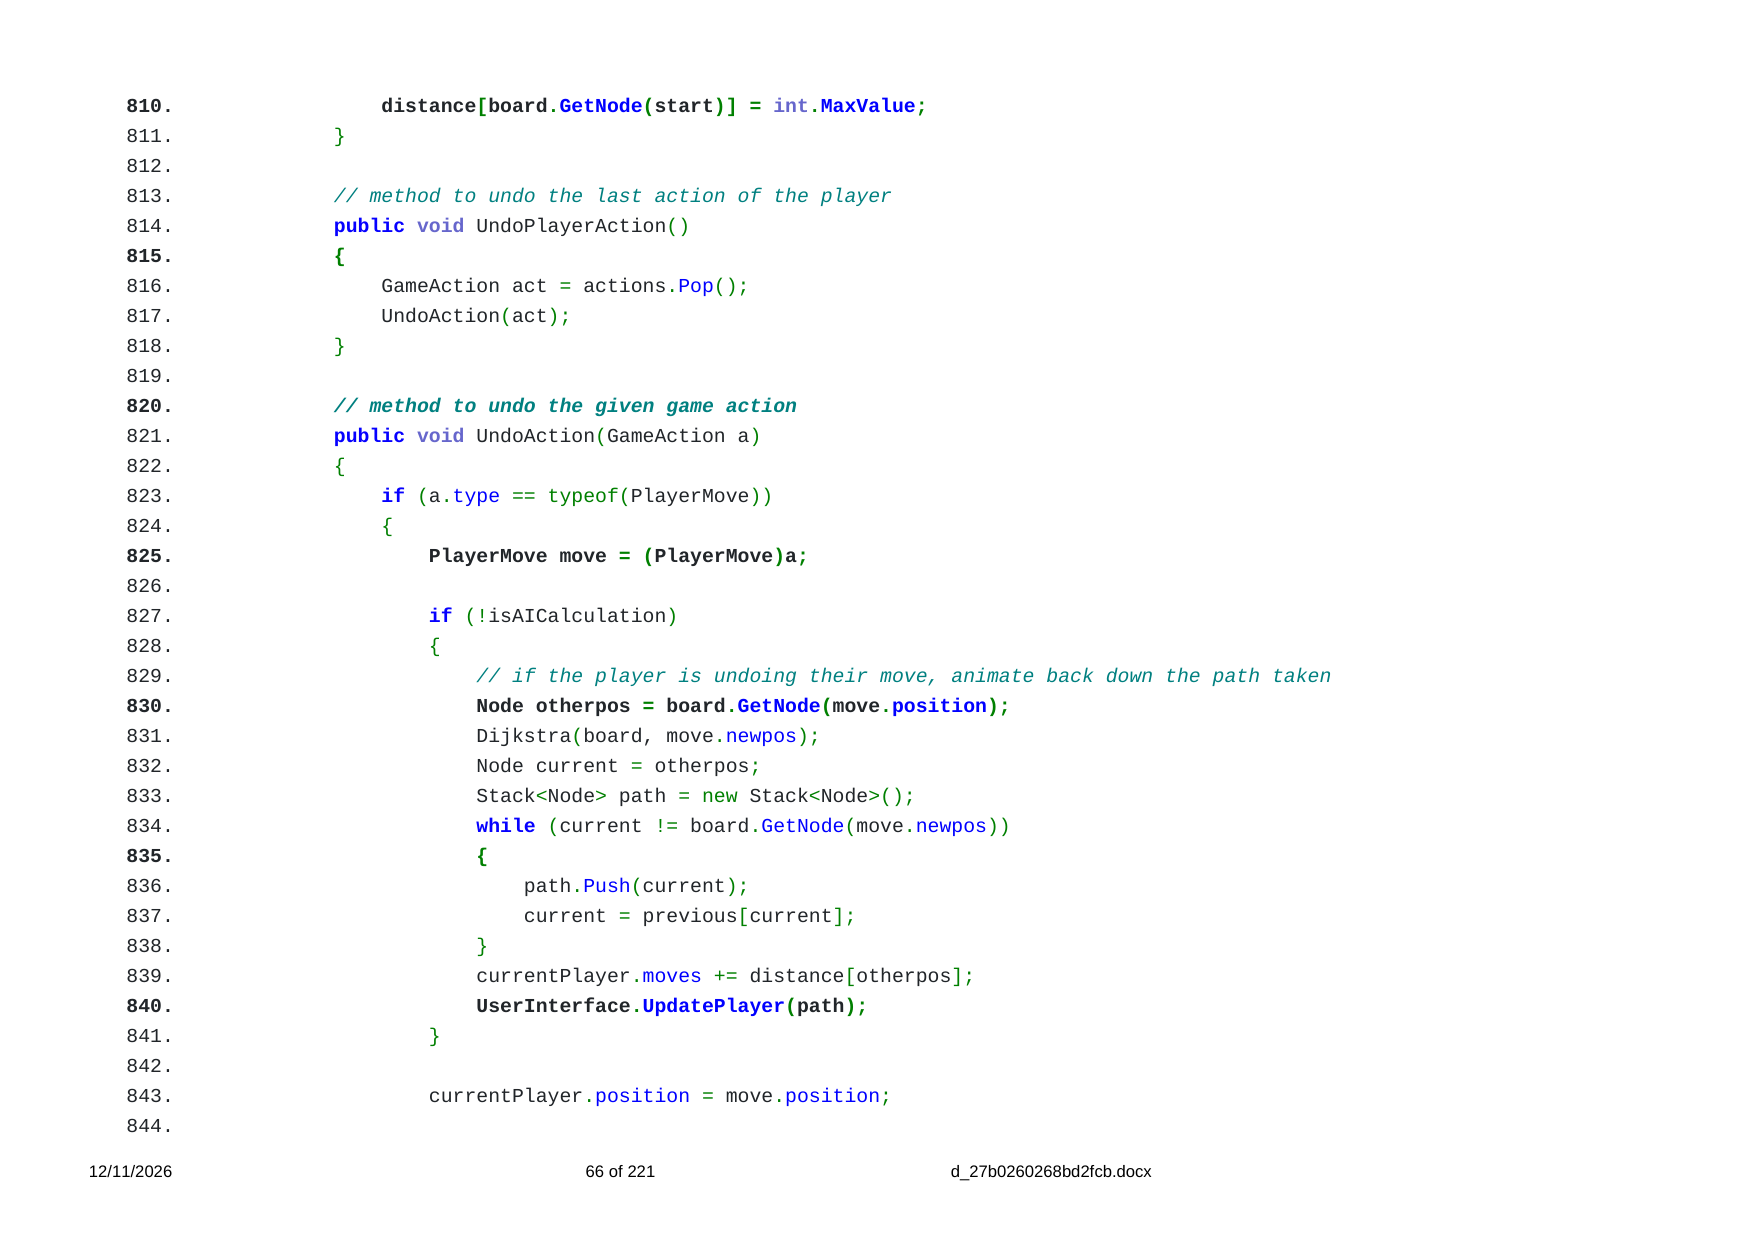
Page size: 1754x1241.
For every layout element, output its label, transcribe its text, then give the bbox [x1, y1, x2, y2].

list PlayerMove move = (PlayerMove)a; [126, 539, 1665, 569]
list while (current != board.GetNode(move.newpos)) [126, 809, 1665, 839]
list Node otherpos = board.GetNode(move.position); [126, 689, 1665, 719]
list GameAction act = actions.Pop(); [126, 269, 1665, 299]
list { [126, 449, 1665, 479]
list UserInterface.UpdatePlayer(path); [126, 989, 1665, 1019]
list if (!isAICalculation) [126, 599, 1665, 629]
list Dijkstra(board, move.newpos); [126, 719, 1665, 749]
list Node current = otherpos; [126, 749, 1665, 779]
list current = previous[current]; [126, 899, 1665, 929]
list // method to undo the last action of the player [126, 179, 1665, 209]
list { [126, 509, 1665, 539]
list public void UndoAction(GameAction a) [126, 419, 1665, 449]
list currentPlayer.moves += distance[otherpos]; [126, 959, 1665, 989]
list public void UndoPlayerAction() [126, 209, 1665, 239]
list Stack<Node> path = new Stack<Node>(); [126, 779, 1665, 809]
list { [126, 239, 1665, 269]
list } [126, 329, 1665, 359]
list distance[board.GetNode(start)] = int.MaxValue; [126, 89, 1665, 119]
list } [126, 1019, 1665, 1049]
list currentPlayer.position = move.position; [126, 1079, 1665, 1109]
list { [126, 839, 1665, 869]
list UndoAction(act); [126, 299, 1665, 329]
list // if the player is undoing their move, animate back down the path taken [126, 659, 1665, 689]
list { [126, 629, 1665, 659]
list path.Push(current); [126, 869, 1665, 899]
list // method to undo the given game action [126, 389, 1665, 419]
list } [126, 929, 1665, 959]
list if (a.type == typeof(PlayerMove)) [126, 479, 1665, 509]
list } [126, 119, 1665, 149]
